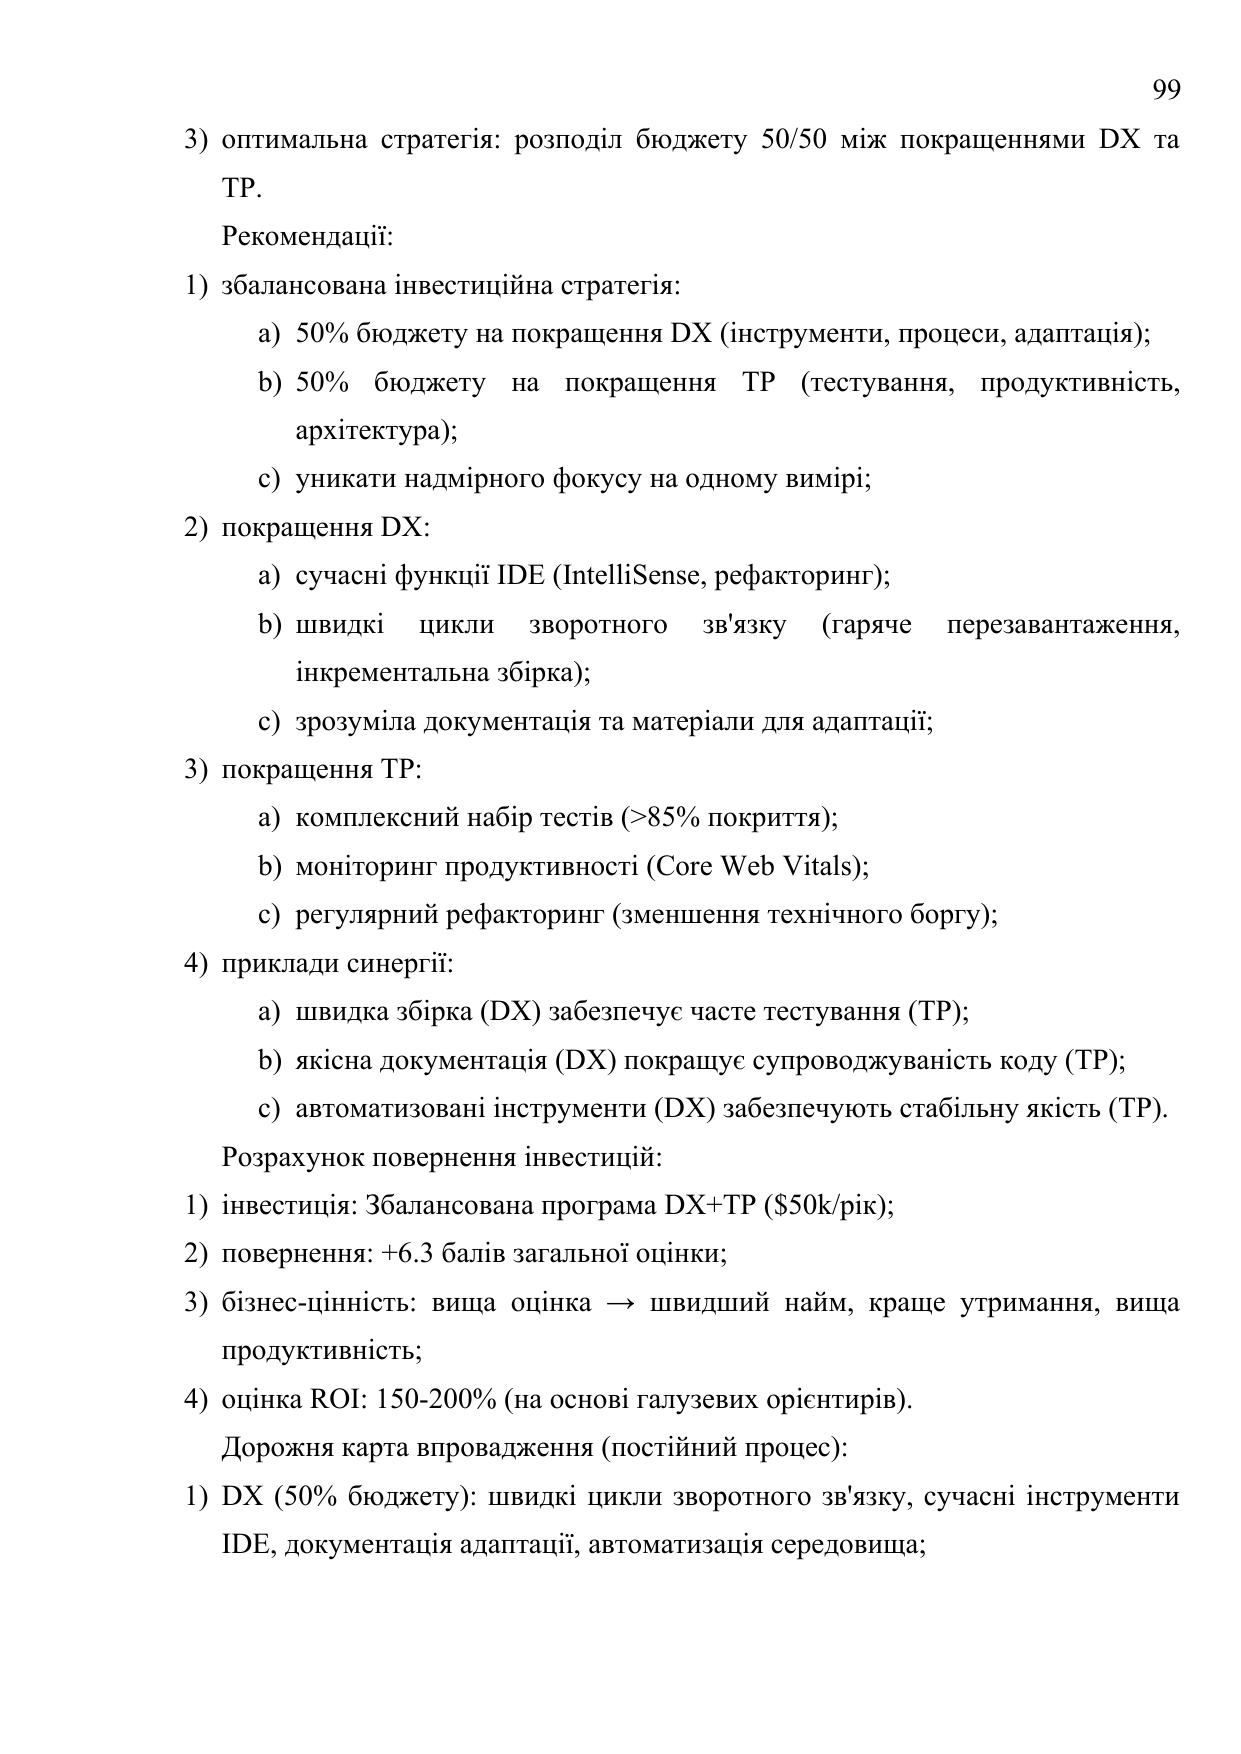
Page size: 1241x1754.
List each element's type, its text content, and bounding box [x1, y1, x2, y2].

list повернення: +6.3 балів загальної оцінки; [184, 1237, 1181, 1269]
list DX (50% бюджету): швидкі цикли зворотного зв'язку, сучасні інструменти IDE, документація адаптації, автоматизація середовища; [184, 1479, 1181, 1560]
list збалансована інвестиційна стратегія: [184, 268, 1181, 300]
list уникати надмірного фокусу на одному вимірі; [258, 462, 1181, 494]
list регулярний рефакторинг (зменшення технічного боргу); [258, 898, 1181, 930]
list покращення DX: [184, 510, 1181, 542]
text Дорожня карта впровадження (постійний процес): [148, 1431, 1181, 1463]
list оптимальна стратегія: розподіл бюджету 50/50 між покращеннями DX та TP. [184, 123, 1181, 203]
list комплексний набір тестів (>85% покриття); [258, 801, 1181, 833]
list оцінка ROI: 150-200% (на основі галузевих орієнтирів). [184, 1382, 1181, 1414]
list приклади синергії: [184, 946, 1181, 978]
list якісна документація (DX) покращує супроводжуваність коду (TP); [258, 1043, 1181, 1075]
text Рекомендації: [148, 219, 1181, 252]
list 50% бюджету на покращення TP (тестування, продуктивність, архітектура); [258, 365, 1181, 446]
list автоматизовані інструменти (DX) забезпечують стабільну якість (TP). [258, 1091, 1181, 1124]
list бізнес-цінність: вища оцінка → швидший найм, краще утримання, вища продуктивність; [184, 1285, 1181, 1366]
list покращення TP: [184, 752, 1181, 785]
list моніторинг продуктивності (Core Web Vitals); [258, 849, 1181, 882]
list 50% бюджету на покращення DX (інструменти, процеси, адаптація); [258, 316, 1181, 349]
list зрозуміла документація та матеріали для адаптації; [258, 704, 1181, 736]
list швидка збірка (DX) забезпечує часте тестування (TP); [258, 994, 1181, 1027]
list сучасні функції IDE (IntelliSense, рефакторинг); [258, 559, 1181, 591]
list інвестиція: Збалансована програма DX+TP ($50k/рік); [184, 1188, 1181, 1221]
text Розрахунок повернення інвестицій: [148, 1140, 1181, 1172]
list швидкі цикли зворотного зв'язку (гаряче перезавантаження, інкрементальна збірка); [258, 607, 1181, 688]
